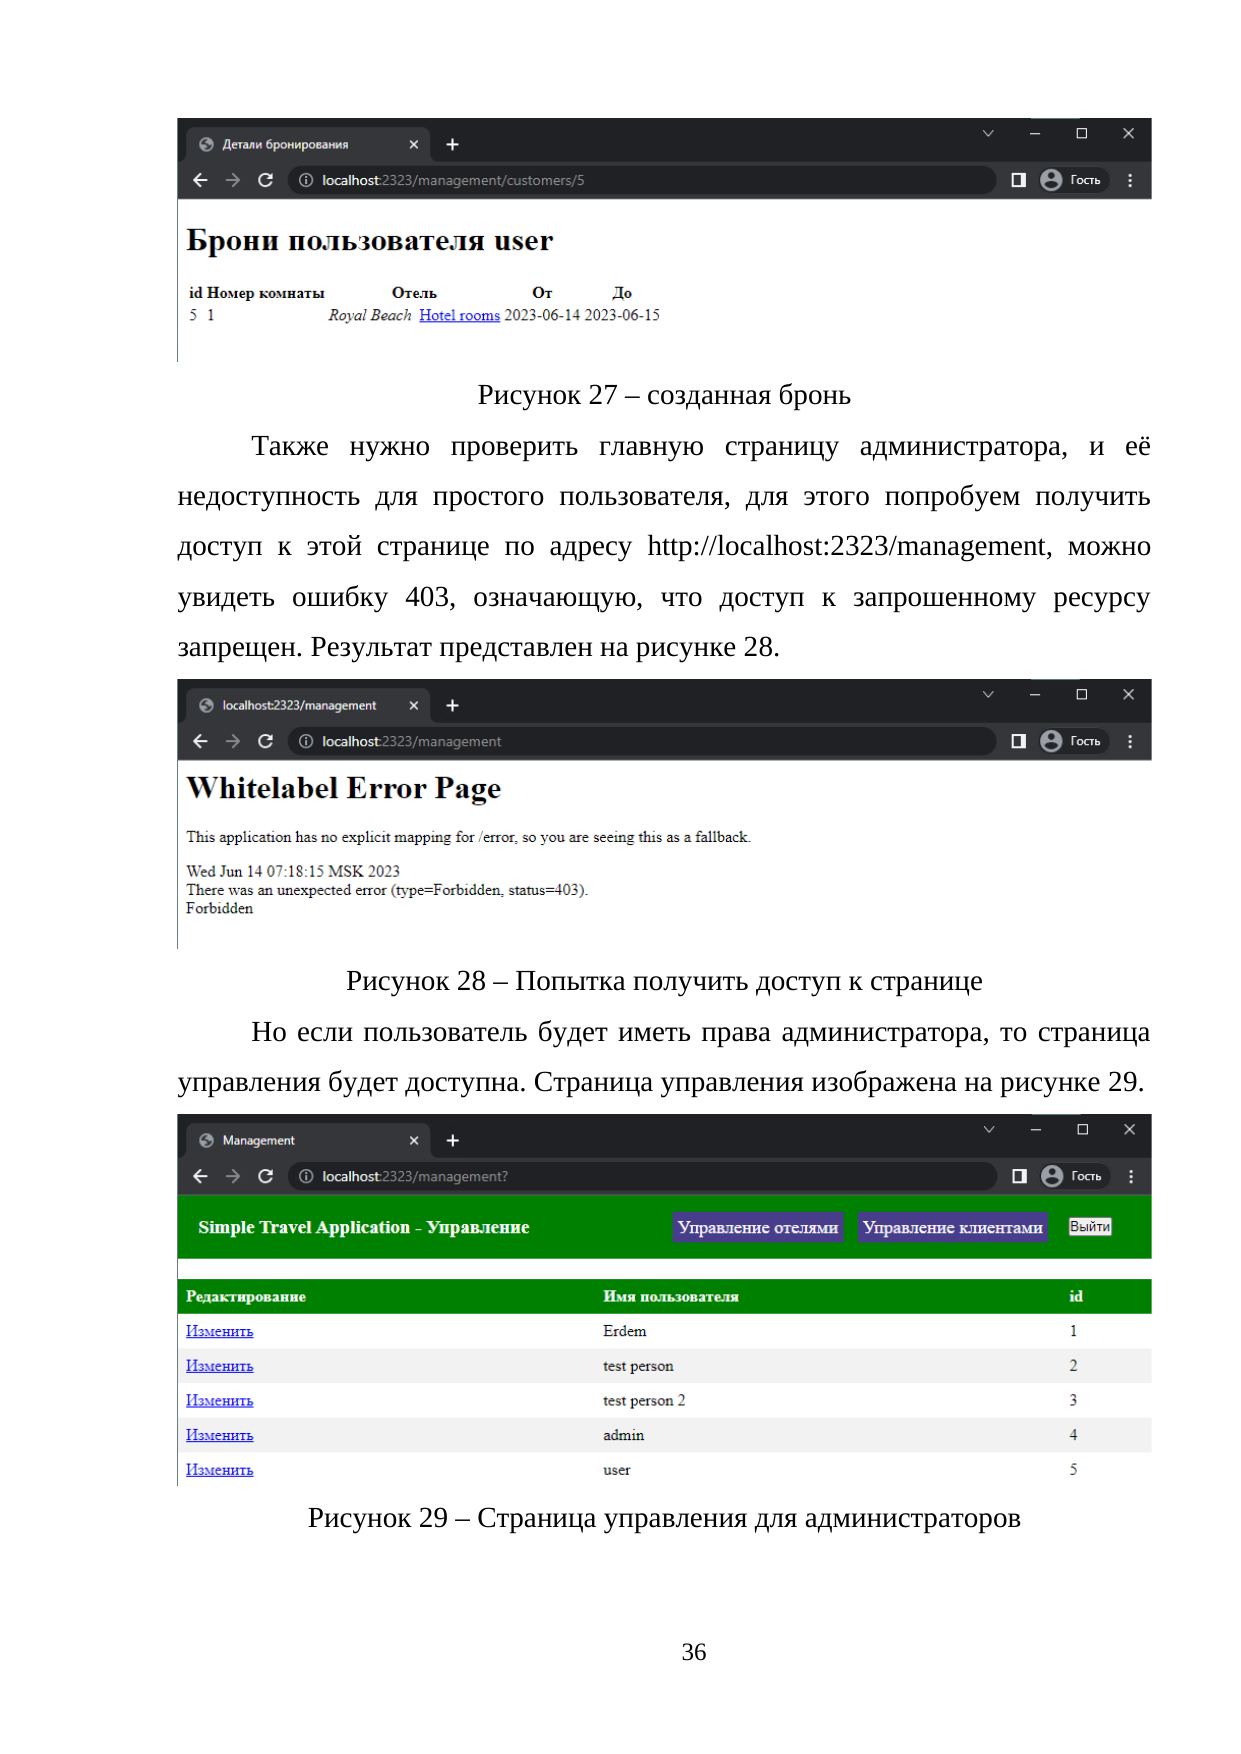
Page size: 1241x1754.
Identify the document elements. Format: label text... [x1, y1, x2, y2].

text Также нужно проверить главную страницу администратора, и её недоступность для простого пользователя, для этого попробуем получить доступ к этой странице по адресу http://localhost:2323/management, можно увидеть ошибку 403, означающую, что доступ к запрошенному ресурсу запрещен. Результат представлен на рисунке 28. [177, 428, 1152, 662]
picture [177, 1114, 1152, 1486]
text Но если пользователь будет иметь права администратора, то страница управления будет доступна. Страница управления изображена на рисунке 29. [177, 1014, 1152, 1098]
text Рисунок 29 – Страница управления для администраторов [177, 1500, 1152, 1533]
text Рисунок 27 – созданная бронь [177, 377, 1152, 410]
picture [177, 679, 1152, 949]
picture [177, 118, 1152, 362]
text Рисунок 28 – Попытка получить доступ к странице [177, 963, 1152, 996]
